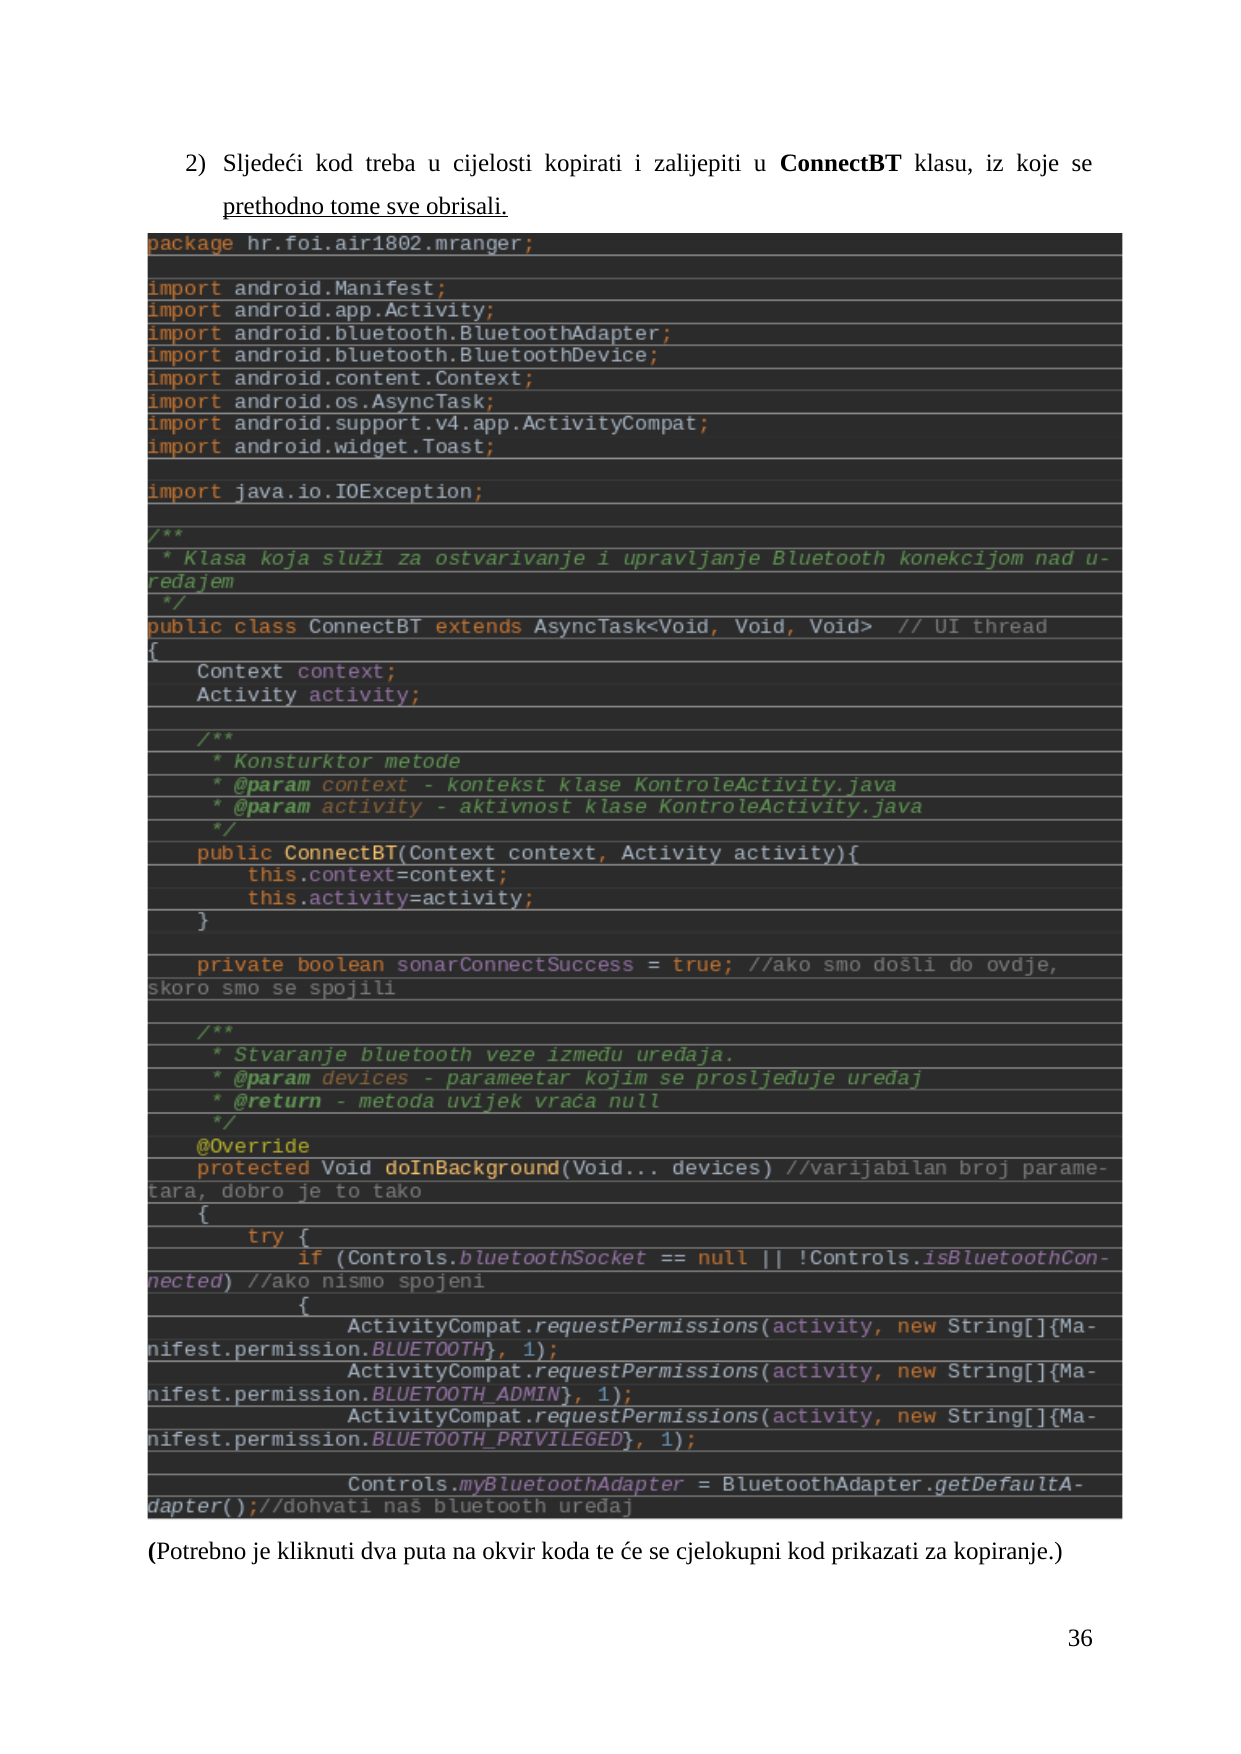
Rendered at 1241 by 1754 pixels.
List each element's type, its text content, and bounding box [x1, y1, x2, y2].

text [148, 1536, 1093, 1564]
list Sljedeći kod treba u cijelosti kopirati i zalijepiti u ConnectBT klasu, iz koje se prethodno tome sve obrisali. [185, 148, 1093, 219]
